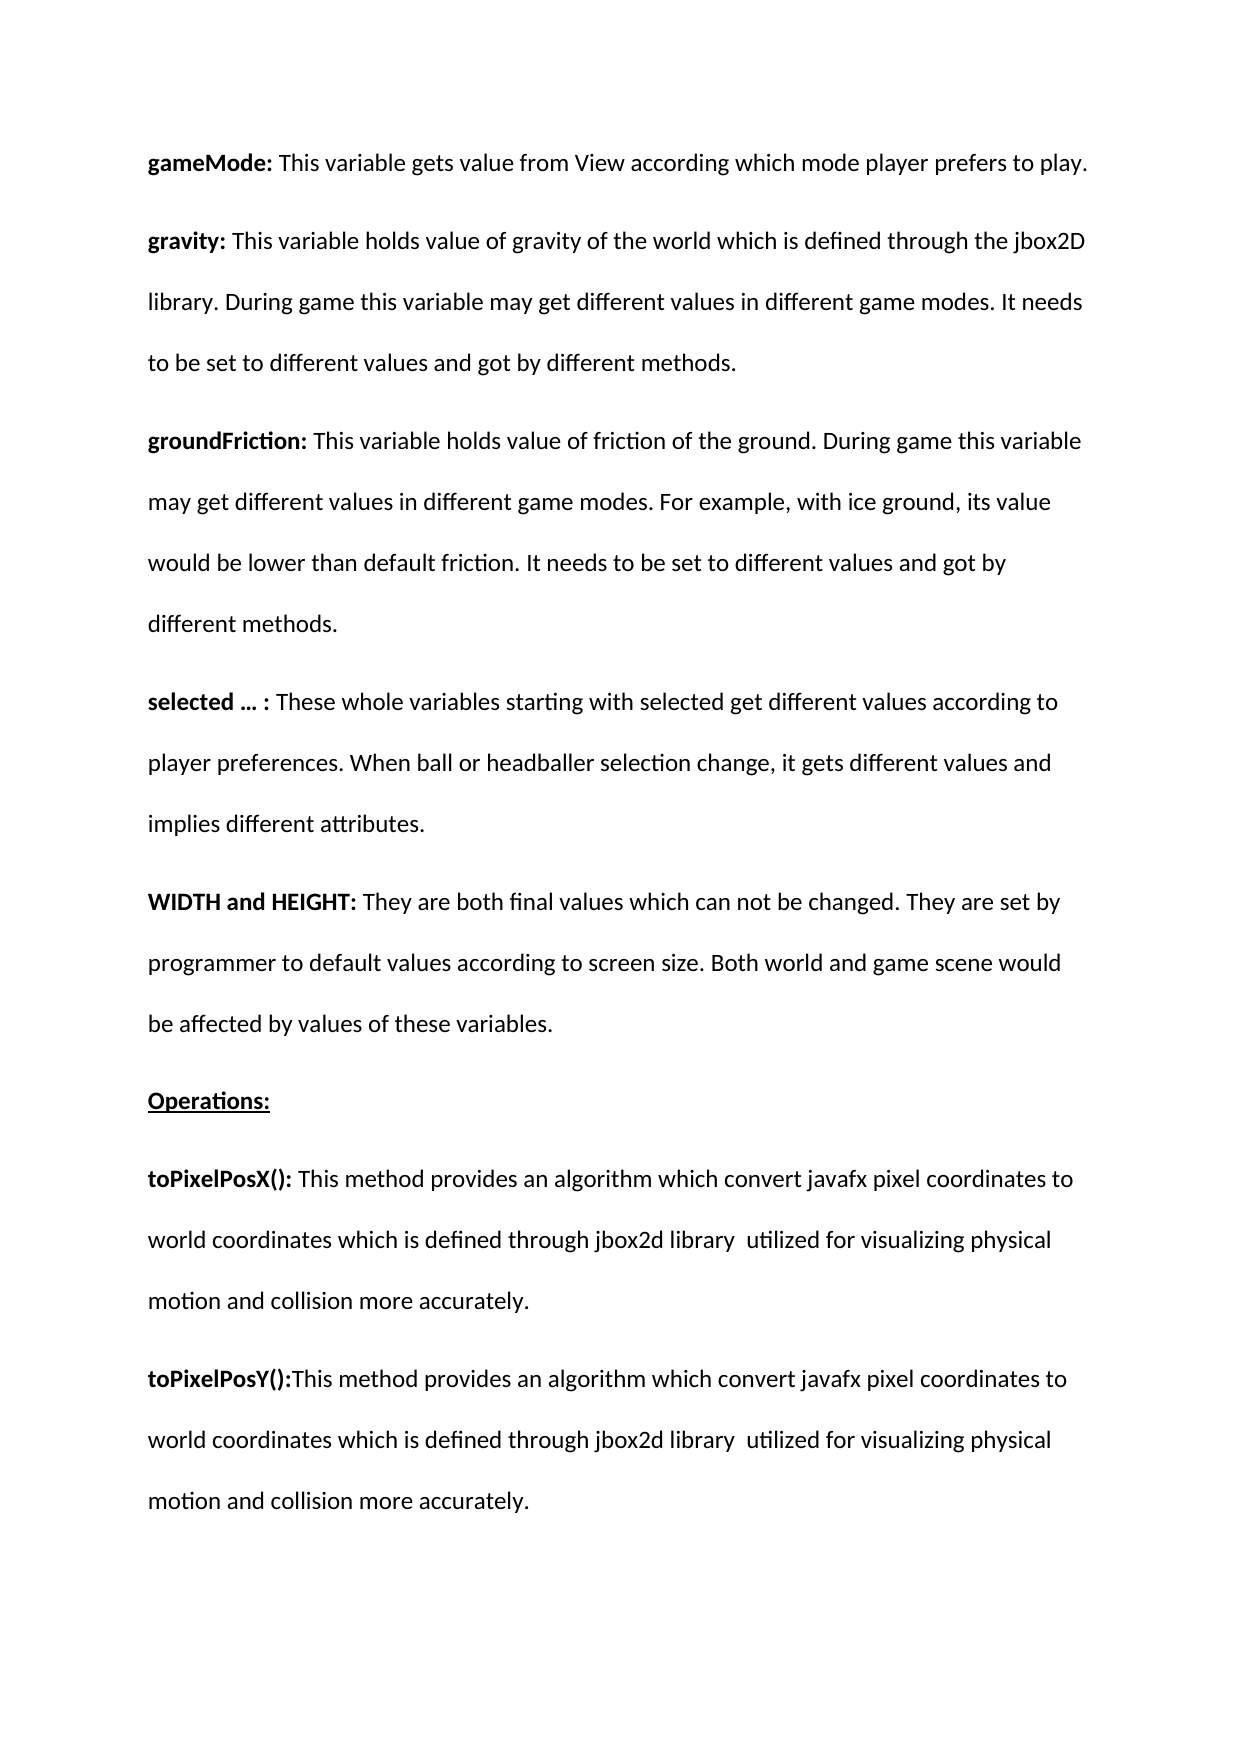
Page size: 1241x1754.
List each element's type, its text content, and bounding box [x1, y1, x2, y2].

text toPixelPosY():This method provides an algorithm which convert javafx pixel coordinates to world coordinates which is defined through jbox2d library utilized for visualizing physical motion and collision more accurately. [148, 1363, 1093, 1516]
text toPixelPosX(): This method provides an algorithm which convert javafx pixel coordinates to world coordinates which is defined through jbox2d library utilized for visualizing physical motion and collision more accurately. [148, 1163, 1093, 1316]
text groundFriction: This variable holds value of friction of the ground. During game this variable may get different values in different game modes. For example, with ice ground, its value would be lower than default friction. It needs to be set to different values and got by different methods. [148, 425, 1093, 639]
text selected … : These whole variables starting with selected get different values according to player preferences. When ball or headballer selection change, it gets different values and implies different attributes. [148, 686, 1093, 838]
text gameMode: This variable gets value from View according which mode player prefers to play. [148, 148, 1093, 178]
text gravity: This variable holds value of gravity of the world which is defined through the jbox2D library. During game this variable may get different values in different game modes. It needs to be set to different values and got by different methods. [148, 225, 1093, 378]
text Operations: [148, 1086, 1093, 1116]
text WIDTH and HEIGHT: They are both final values which can not be changed. They are set by programmer to default values according to screen size. Both world and game scene would be affected by values of these variables. [148, 886, 1093, 1038]
